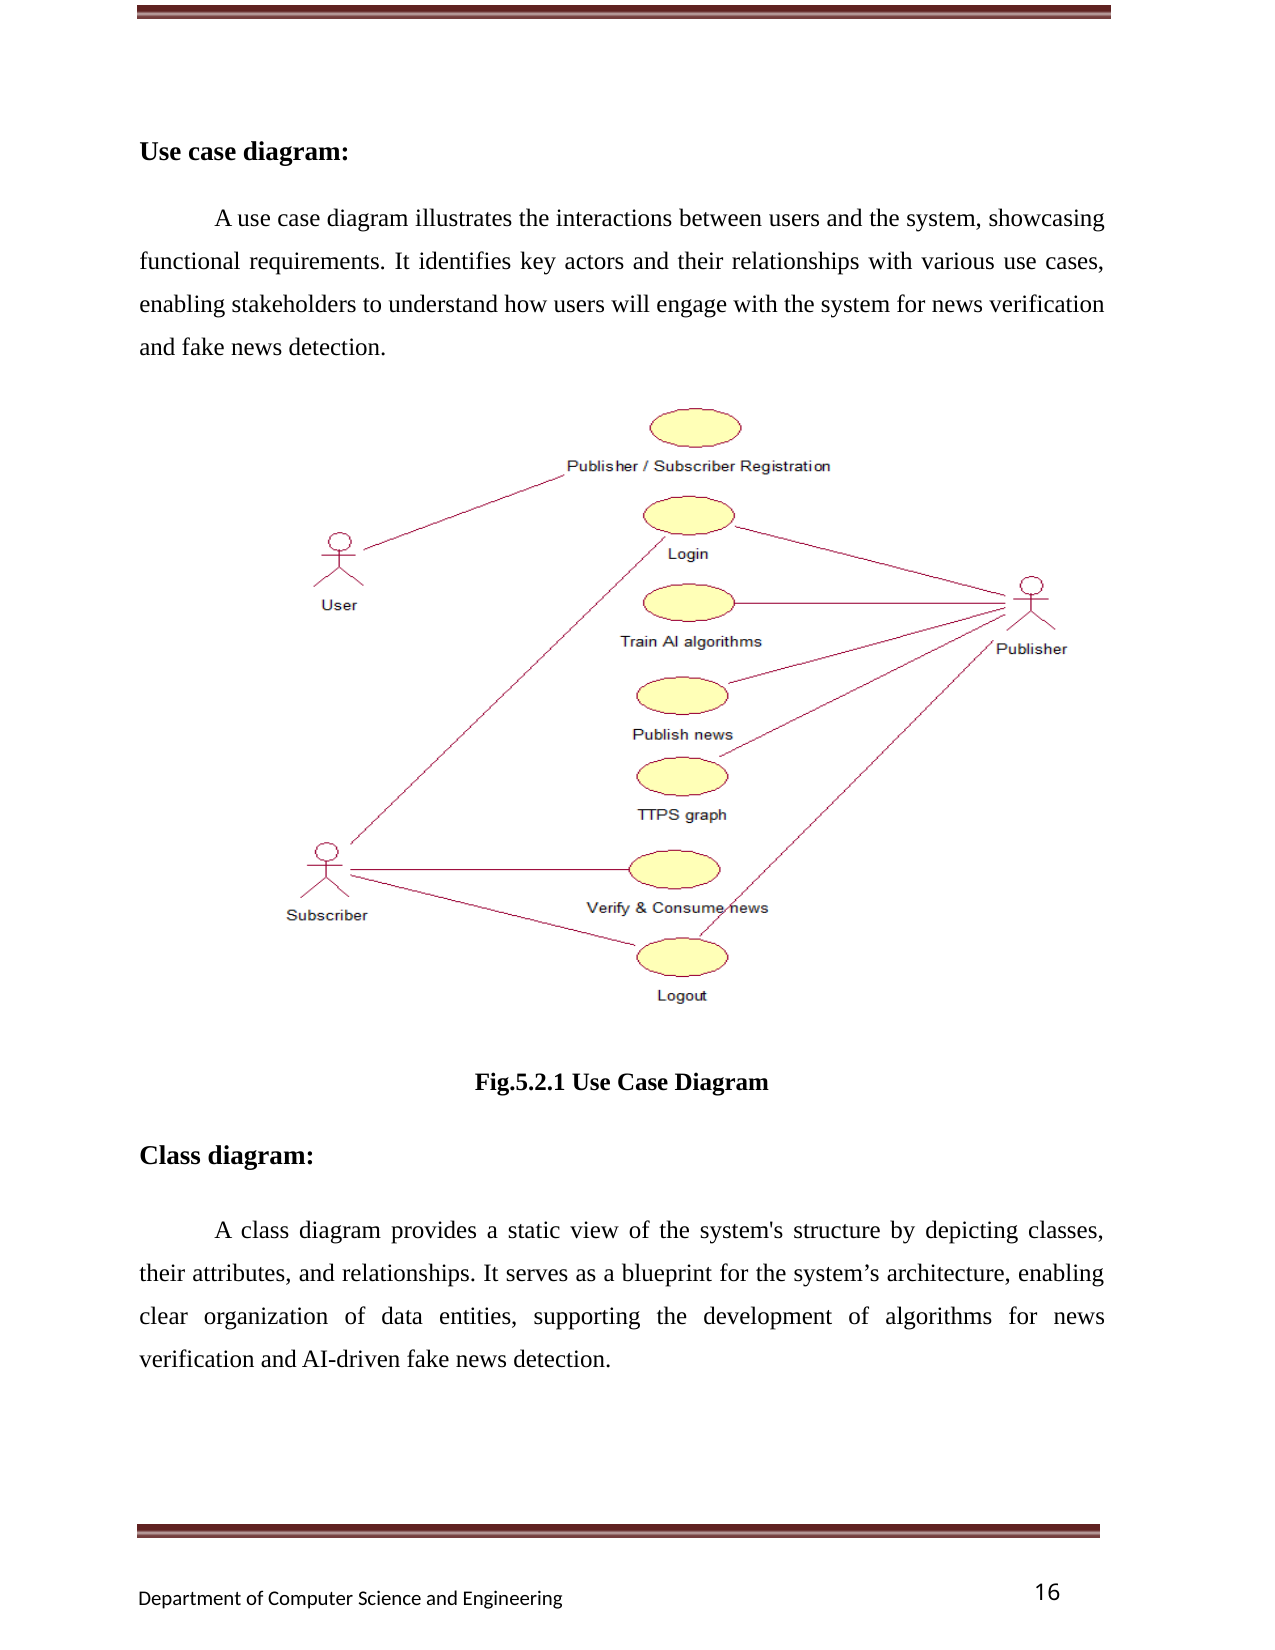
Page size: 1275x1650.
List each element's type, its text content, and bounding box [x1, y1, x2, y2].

text Class diagram: [139, 1139, 1106, 1170]
picture [137, 1524, 1100, 1538]
text Use case diagram: [139, 135, 1106, 167]
text A class diagram provides a static view of the system's structure by depicting classes, their attributes, and relationships. It serves as a blueprint for the system’s architecture, enabling clear organization of data entities, supporting the development of algorithms for news verification and AI-driven fake news detection. [139, 1215, 1106, 1373]
picture [137, 5, 1111, 19]
text A use case diagram illustrates the interactions between users and the system, showcasing functional requirements. It identifies key actors and their relationships with various use cases, enabling stakeholders to understand how users will engage with the system for news verification and fake news detection. [139, 203, 1106, 361]
text Fig.5.2.1 Use Case Diagram [138, 1067, 1106, 1095]
picture [214, 375, 1142, 1053]
